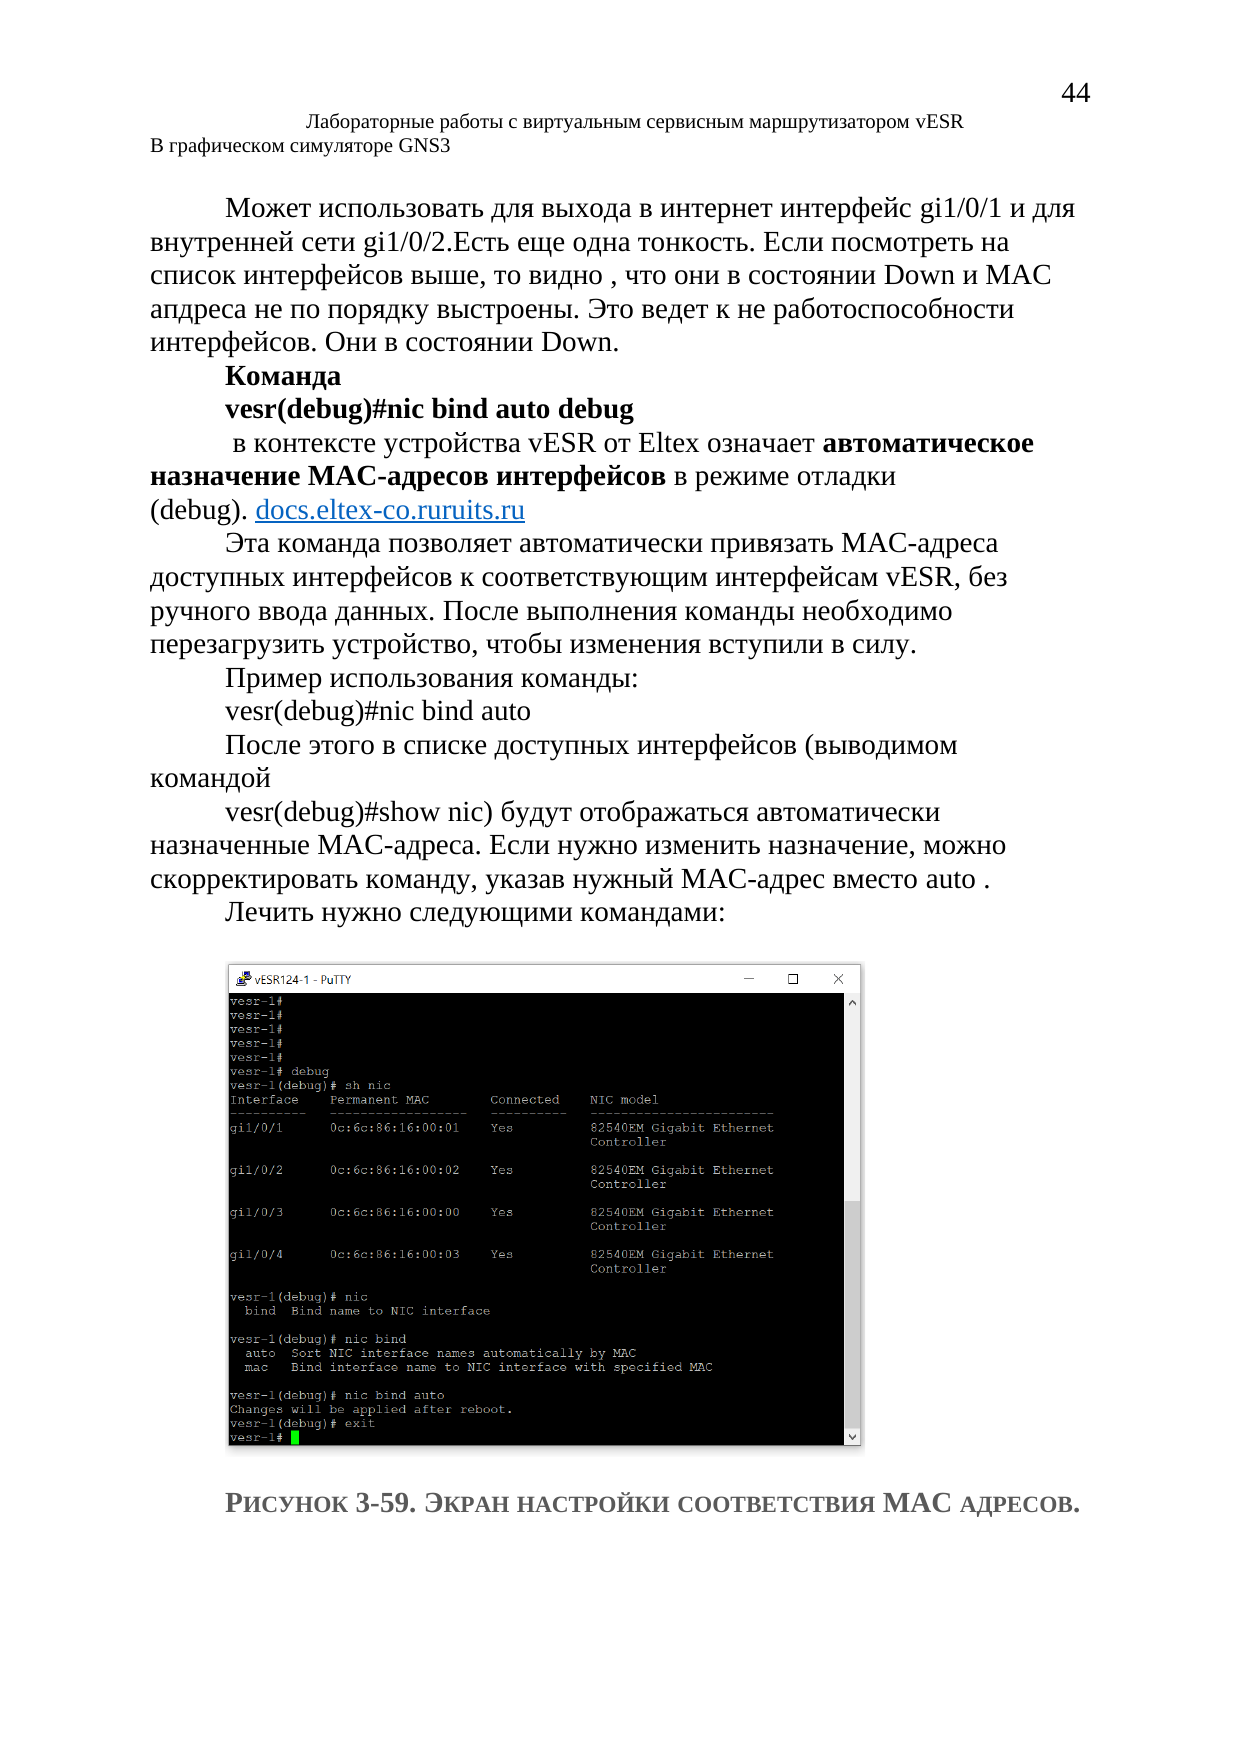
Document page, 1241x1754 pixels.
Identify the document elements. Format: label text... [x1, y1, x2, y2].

text Рисунок 3-14. Экран настройки соответствия МАС адресов. [150, 1486, 1090, 1519]
text vesr(debug)#nic bind auto [150, 693, 1090, 727]
text Эта команда позволяет автоматически привязать MAC-адреса доступных интерфейсов к соответствующим интерфейсам vESR, без ручного ввода данных. После выполнения команды необходимо перезагрузить устройство, чтобы изменения вступили в силу. [150, 526, 1090, 660]
text После этого в списке доступных интерфейсов (выводимом командой [150, 727, 1090, 794]
text Лечить нужно следующими командами: [150, 894, 1090, 928]
text в контексте устройства vESR от Eltex означает автоматическое назначение MAC-адресов интерфейсов в режиме отладки (debug). docs.eltex-co.ruruits.ru [150, 425, 1090, 526]
text vesr(debug)#show nic) будут отображаться автоматически назначенные MAC-адреса. Если нужно изменить назначение, можно скорректировать команду, указав нужный MAC-адрес вместо auto . [150, 794, 1090, 894]
picture [225, 961, 866, 1457]
text Может использовать для выхода в интернет интерфейс gi1/0/1 и для внутренней сети gi1/0/2.Есть еще одна тонкость. Если посмотреть на список интерфейсов выше, то видно , что они в состоянии Down и МАС апдреса не по порядку выстроены. Это ведет к не работоспособности интерфейсов. Они в состоянии Down. [150, 190, 1090, 358]
text Команда [150, 358, 1090, 391]
text vesr(debug)#nic bind auto debug [150, 391, 1090, 425]
text Пример использования команды: [150, 660, 1090, 693]
